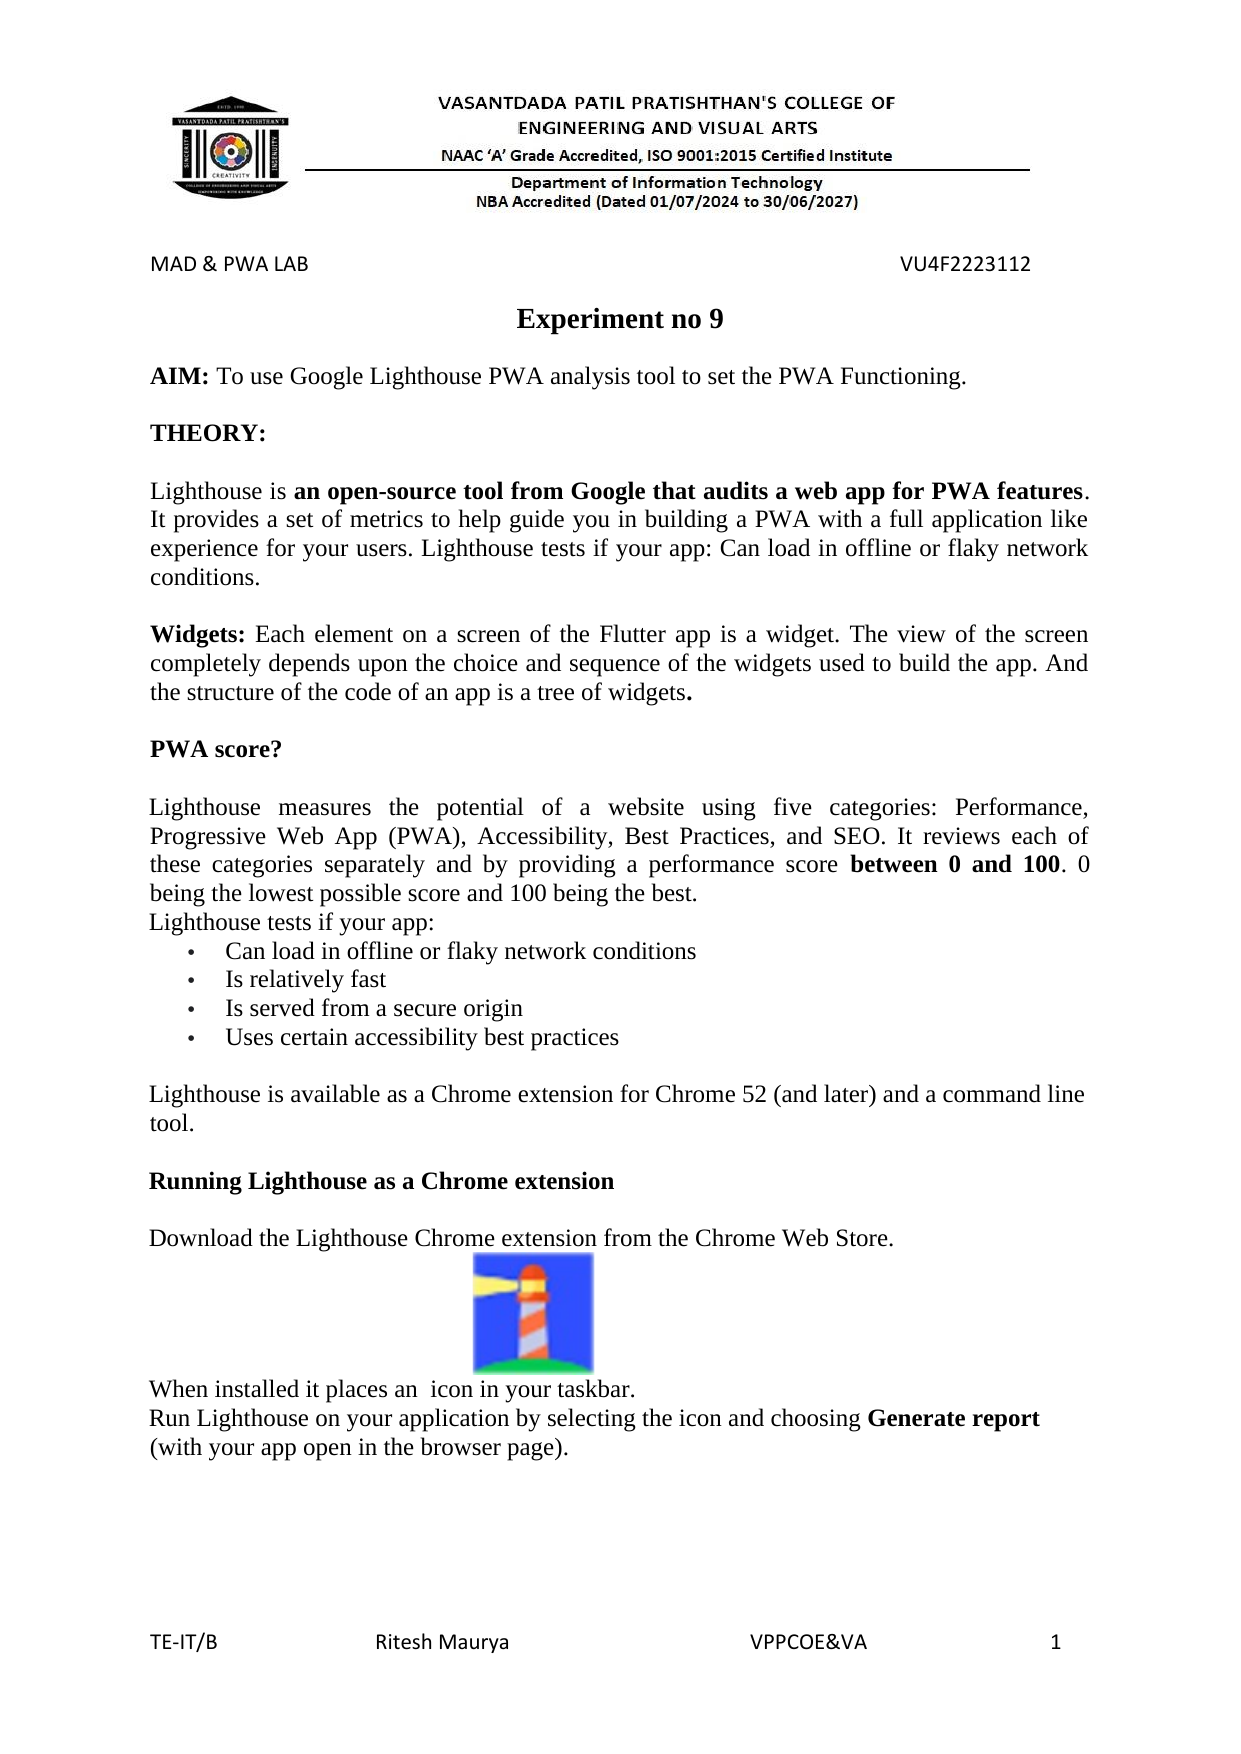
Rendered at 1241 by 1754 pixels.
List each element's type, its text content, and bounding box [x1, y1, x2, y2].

text Download the Lighthouse Chrome extension from the Chrome Web Store. [148, 1223, 1090, 1252]
list Is relatively fast [187, 964, 1090, 993]
picture [472, 1252, 595, 1375]
text Run Lighthouse on your application by selecting the icon and choosing Generate report (with your app open in the browser page). [148, 1403, 1090, 1461]
list Is served from a secure origin [187, 993, 1090, 1022]
text Lighthouse tests if your app: [148, 907, 1090, 936]
text THEORY: [150, 418, 1090, 447]
text Widgets: Each element on a screen of the Flutter app is a widget. The view of the screen completely depends upon the choice and sequence of the widgets used to build the app. And the structure of the code of an app is a tree of widgets. [150, 619, 1090, 706]
text When installed it places an icon in your taskbar. [148, 1252, 1090, 1403]
text Lighthouse measures the potential of a website using five categories: Performance, Progressive Web App (PWA), Accessibility, Best Practices, and SEO. It reviews each of these categories separately and by providing a performance score between 0 and 100. 0 being the lowest possible score and 100 being the best. [148, 792, 1090, 907]
text Running Lighthouse as a Chrome extension [148, 1166, 1090, 1194]
picture [150, 73, 1037, 224]
text Experiment no 9 [150, 301, 1090, 335]
text PWA score? [150, 734, 1090, 763]
list Uses certain accessibility best practices [187, 1022, 1090, 1051]
text Lighthouse is available as a Chrome extension for Chrome 52 (and later) and a command line tool. [148, 1079, 1090, 1137]
list Can load in offline or flaky network conditions [187, 936, 1090, 964]
text Lighthouse is an open-source tool from Google that audits a web app for PWA features. It provides a set of metrics to help guide you in building a PWA with a full application like experience for your users. Lighthouse tests if your app: Can load in offline or flaky network conditions. [150, 476, 1090, 591]
text AIM: To use Google Lighthouse PWA analysis tool to set the PWA Functioning. [150, 361, 1090, 389]
